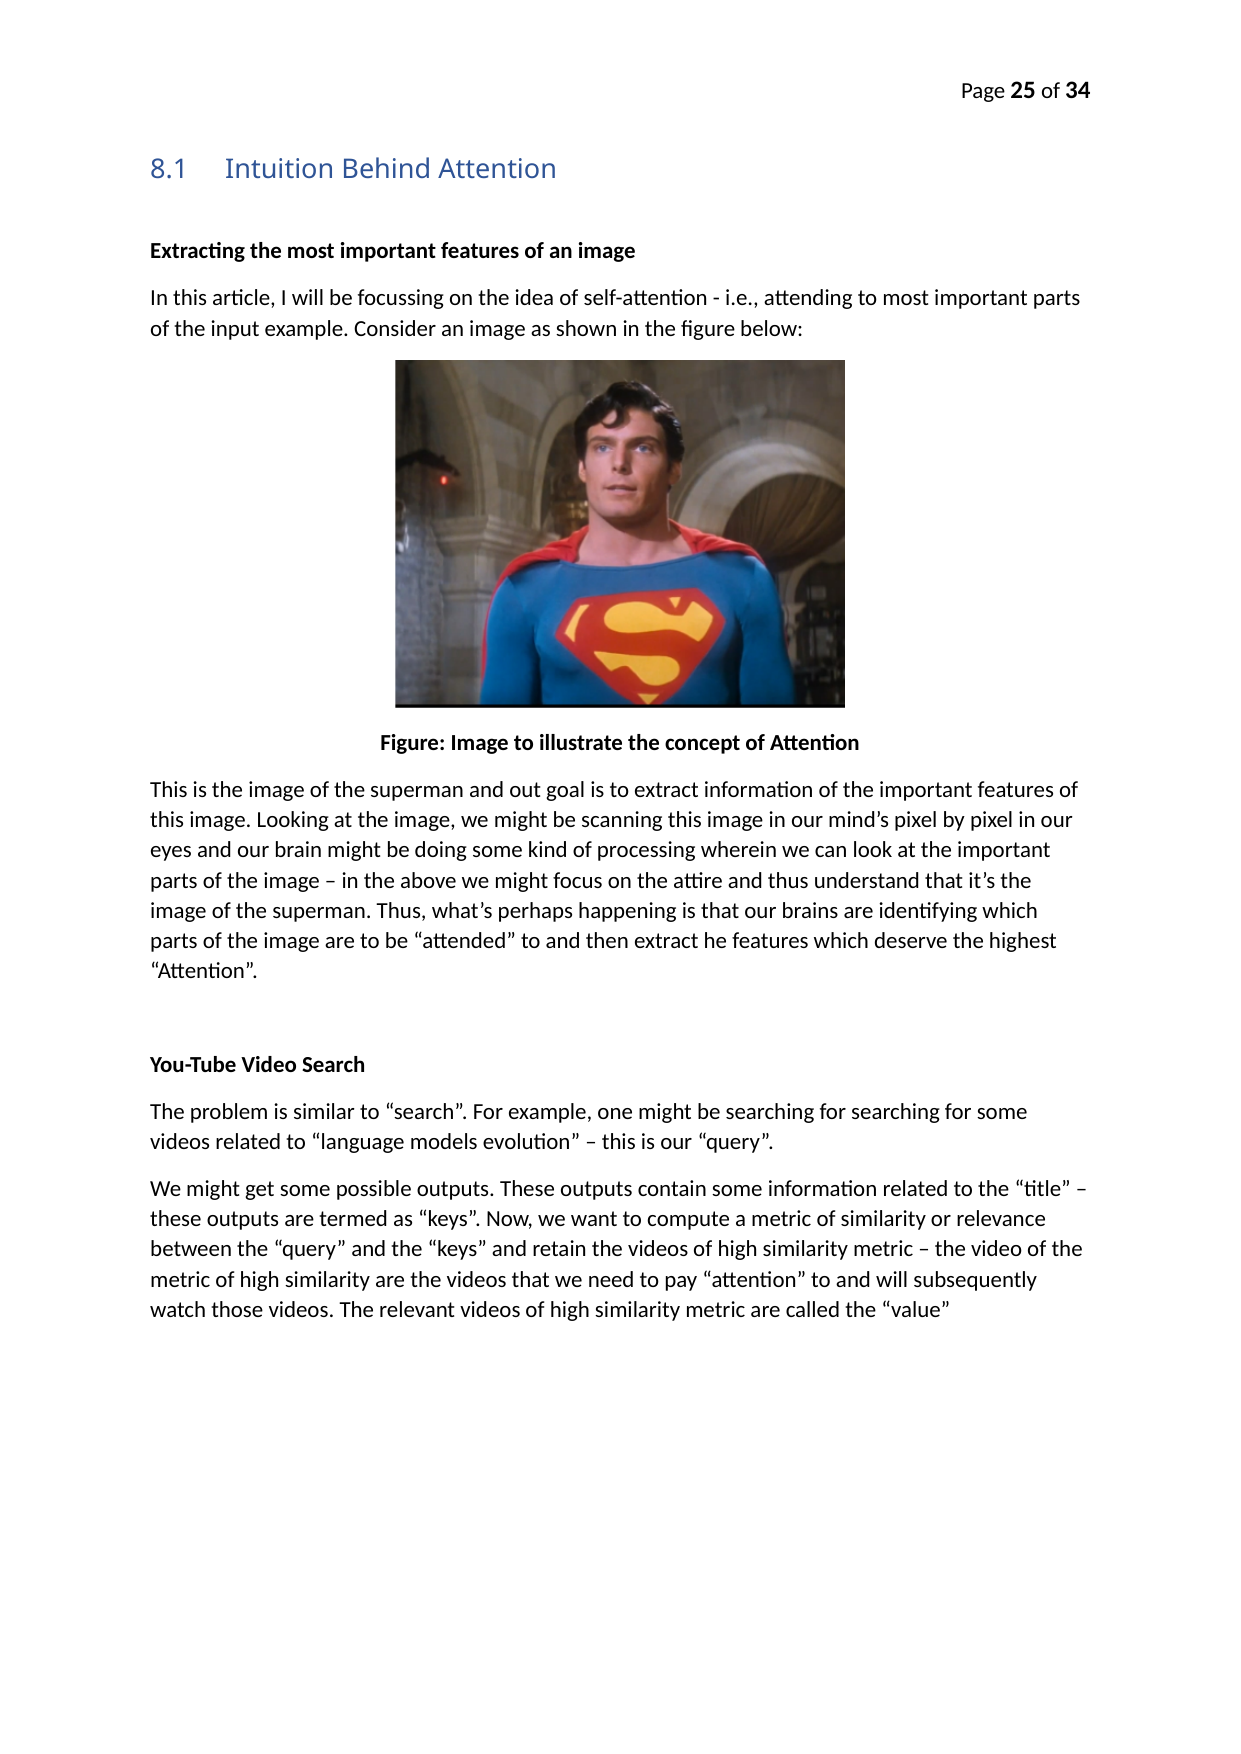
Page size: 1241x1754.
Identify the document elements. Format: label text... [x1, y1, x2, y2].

text This is the image of the superman and out goal is to extract information of the important features of this image. Looking at the image, we might be scanning this image in our mind’s pixel by pixel in our eyes and our brain might be doing some kind of processing wherein we can look at the important parts of the image – in the above we might focus on the attire and thus understand that it’s the image of the superman. Thus, what’s perhaps happening is that our brains are identifying which parts of the image are to be “attended” to and then extract he features which deserve the highest “Attention”. [150, 775, 1090, 984]
text We might get some possible outputs. These outputs contain some information related to the “title” – these outputs are termed as “keys”. Now, we want to compute a metric of similarity or relevance between the “query” and the “keys” and retain the videos of high similarity metric – the video of the metric of high similarity are the videos that we need to pay “attention” to and will subsequently watch those videos. The relevant videos of high similarity metric are called the “value” [150, 1174, 1090, 1323]
subtitle Intuition Behind Attention [150, 150, 1090, 187]
picture [395, 360, 845, 710]
text Extracting the most important features of an image [150, 237, 1090, 265]
text The problem is similar to “search”. For example, one might be searching for searching for some videos related to “language models evolution” – this is our “query”. [150, 1097, 1090, 1155]
text In this article, I will be focussing on the idea of self-attention - i.e., attending to most important parts of the input example. Consider an image as shown in the figure below: [150, 283, 1090, 342]
text You-Tube Video Search [150, 1050, 1090, 1078]
text Figure: Image to illustrate the concept of Attention [150, 728, 1090, 756]
